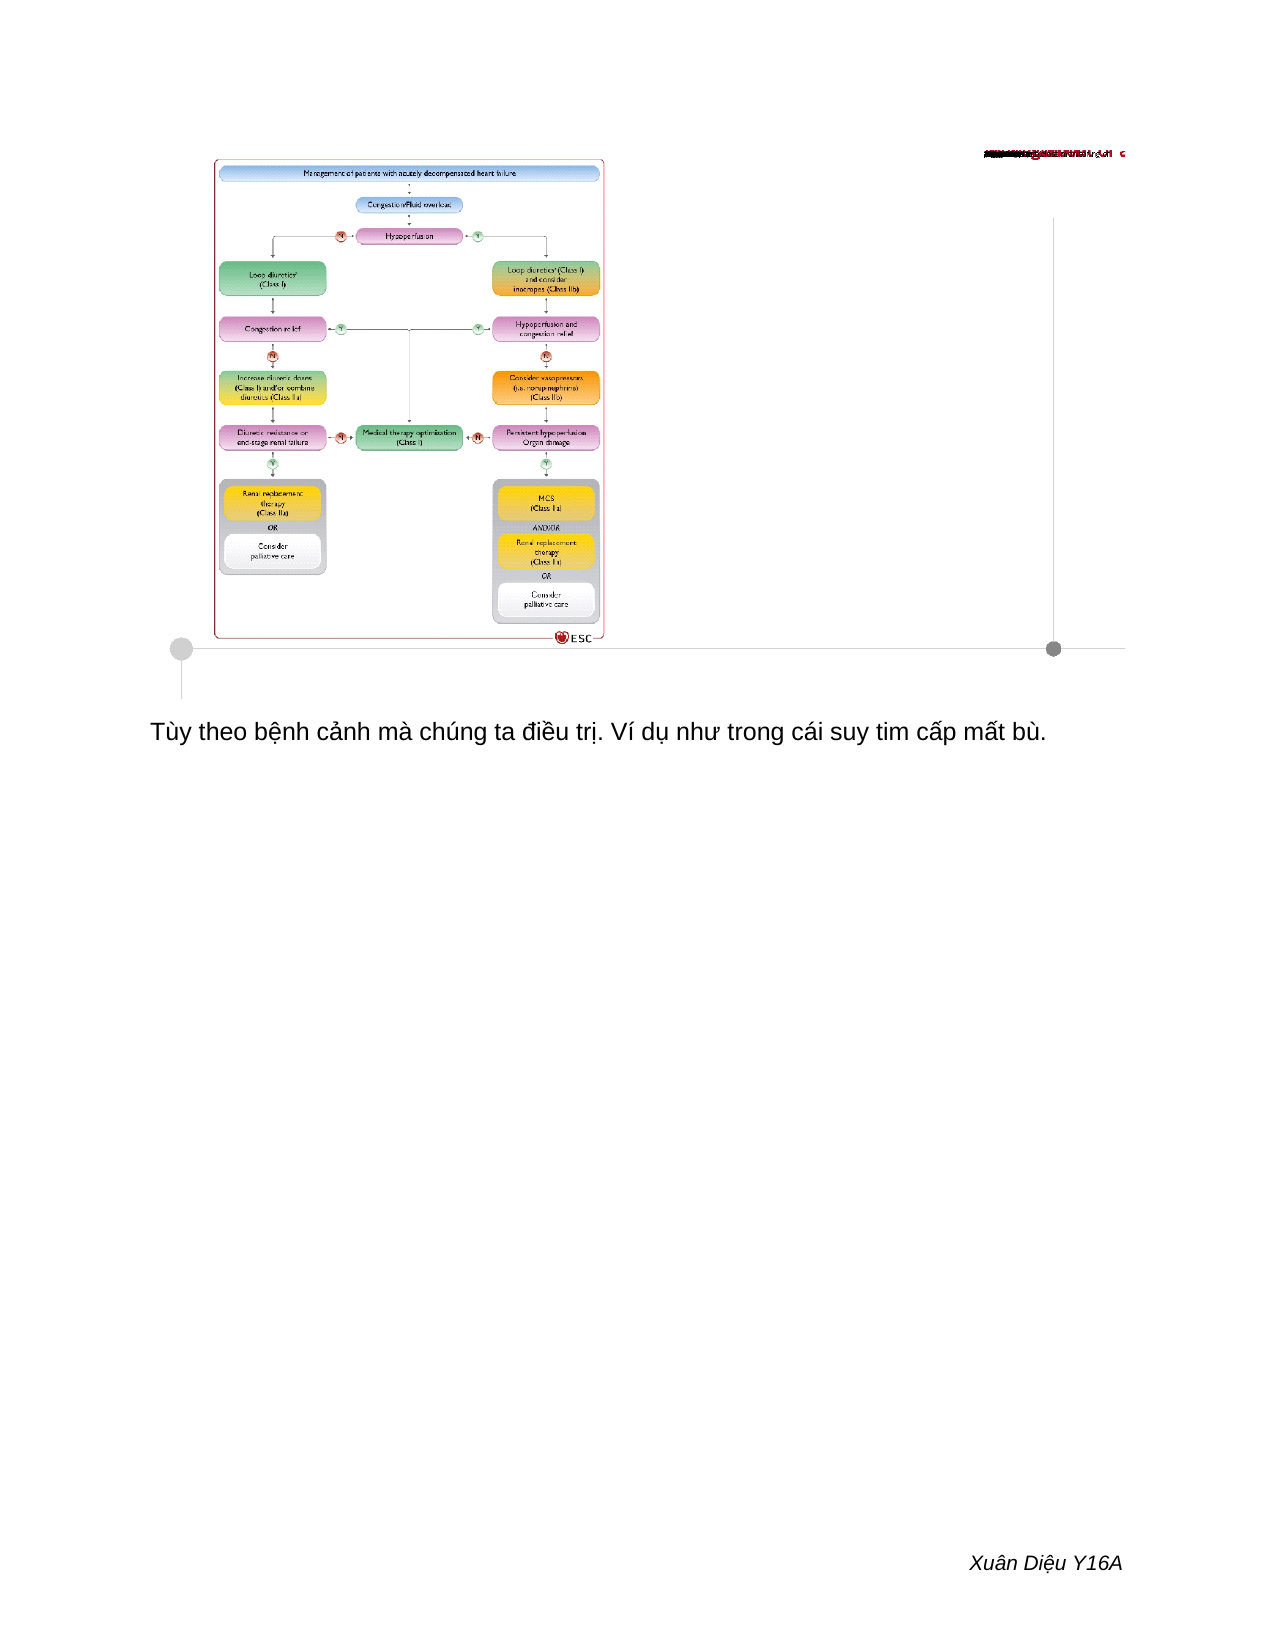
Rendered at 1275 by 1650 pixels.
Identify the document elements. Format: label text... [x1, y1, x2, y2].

text Tùy theo bệnh cảnh mà chúng ta điều trị. Ví dụ như trong cái suy tim cấp mất bù. [150, 717, 1125, 746]
picture [150, 150, 1125, 699]
